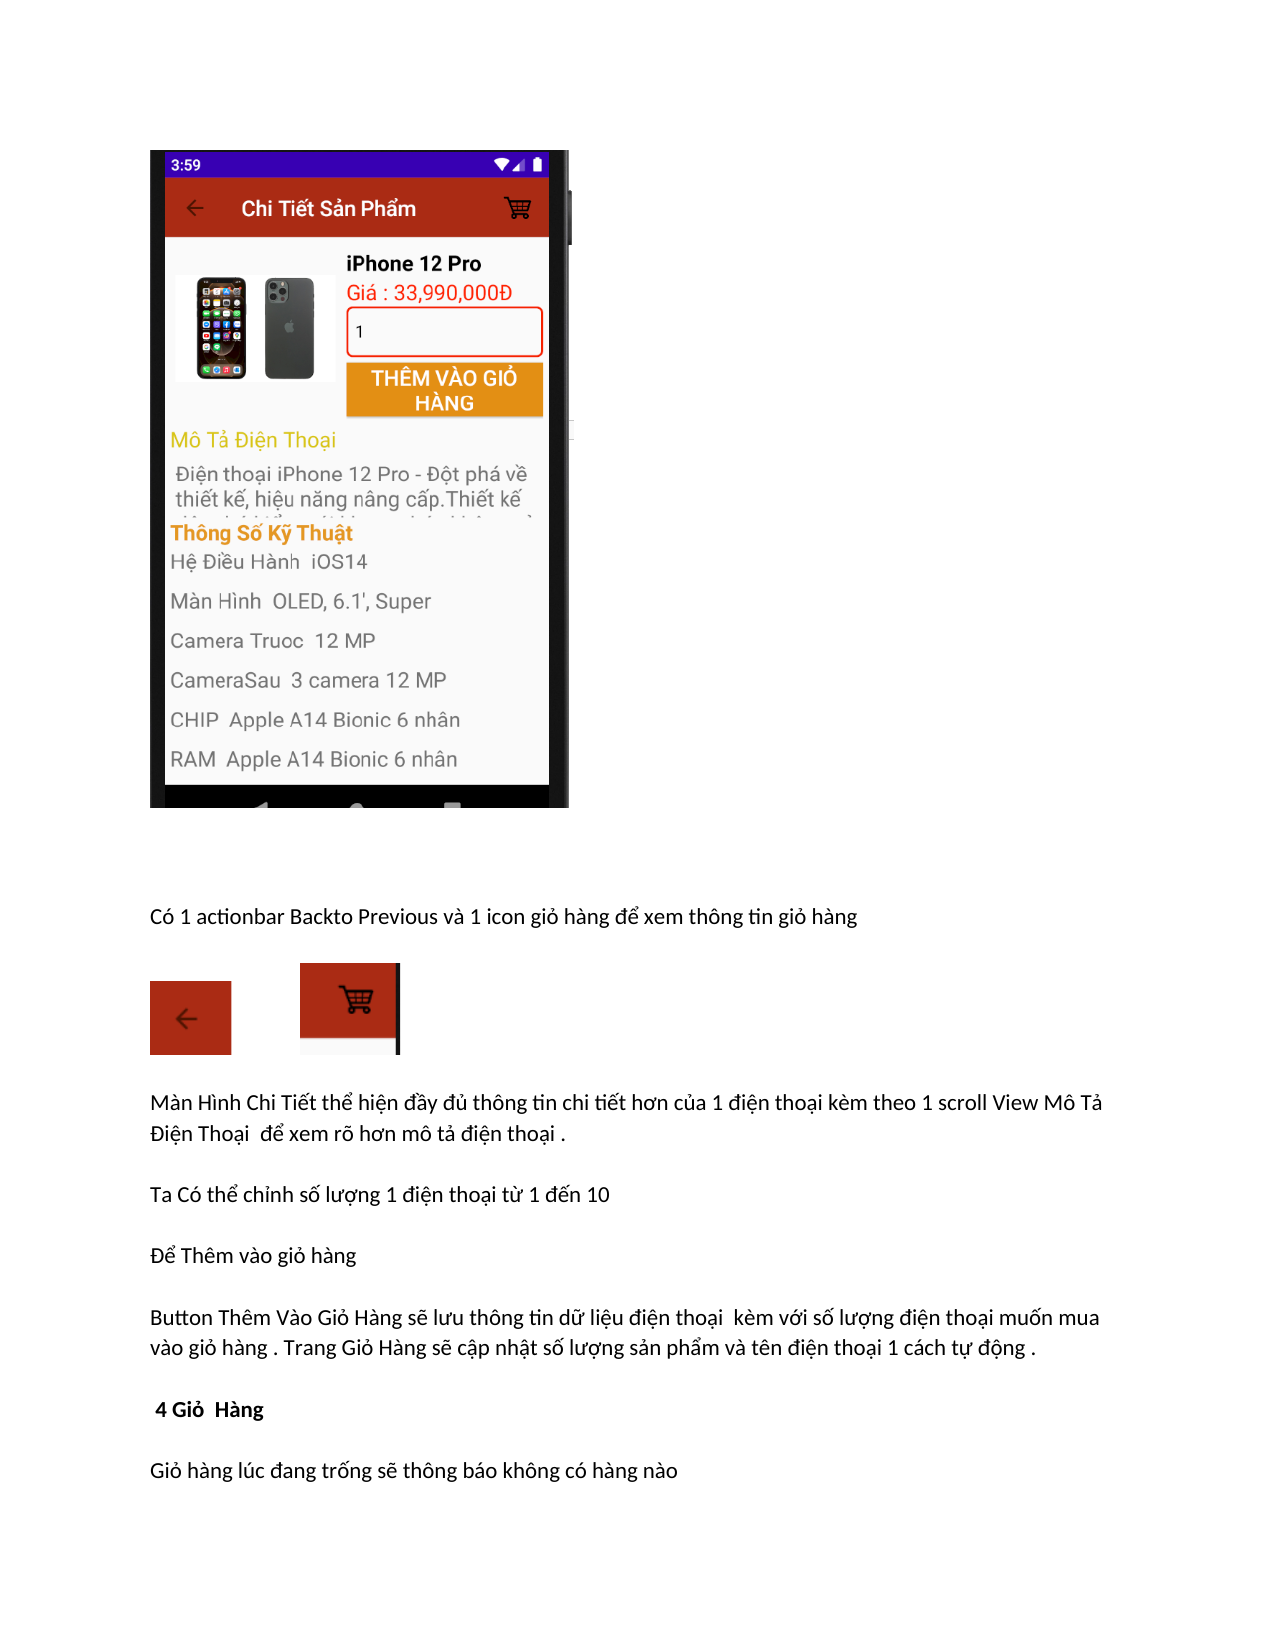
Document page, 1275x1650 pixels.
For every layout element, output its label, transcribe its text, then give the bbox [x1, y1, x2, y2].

text Màn Hình Chi Tiết thể hiện đầy đủ thông tin chi tiết hơn của 1 điện thoại kèm theo 1 scroll View Mô Tả Điện Thoại để xem rõ hơn mô tả điện thoại . [150, 1088, 1125, 1147]
picture [150, 150, 574, 808]
picture [300, 963, 400, 1055]
text Để Thêm vào giỏ hàng [150, 1242, 1125, 1270]
text Button Thêm Vào Giỏ Hàng sẽ lưu thông tin dữ liệu điện thoại kèm với số lượng điện thoại muốn mua vào giỏ hàng . Trang Giỏ Hàng sẽ cập nhật số lượng sản phẩm và tên điện thoại 1 cách tự động . [150, 1303, 1125, 1361]
text 4 Giỏ Hàng [150, 1395, 1125, 1423]
text Giỏ hàng lúc đang trống sẽ thông báo không có hàng nào [150, 1456, 1125, 1484]
text Ta Có thể chỉnh số lượng 1 điện thoại từ 1 đến 10 [150, 1180, 1125, 1208]
picture [150, 981, 232, 1055]
text Có 1 actionbar Backto Previous và 1 icon giỏ hàng để xem thông tin giỏ hàng [66, 902, 1125, 930]
